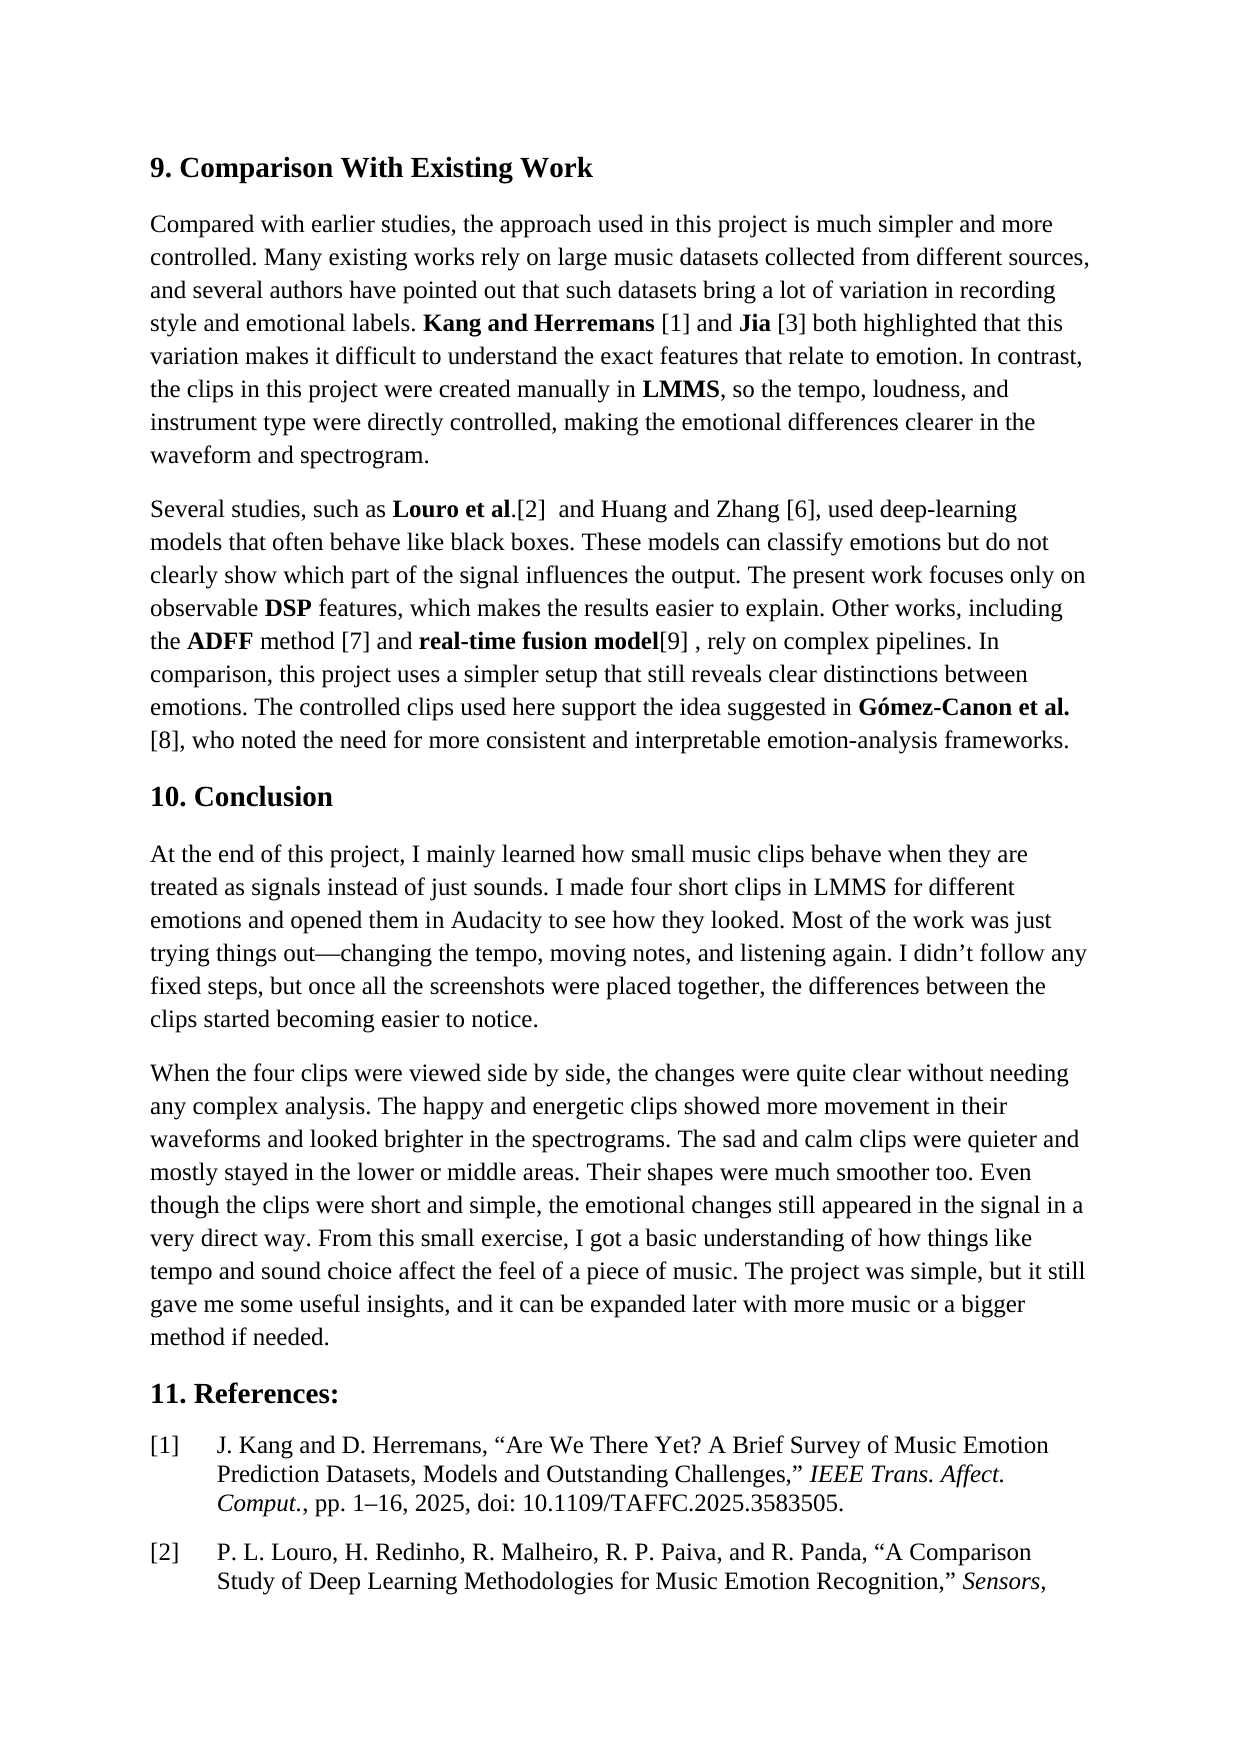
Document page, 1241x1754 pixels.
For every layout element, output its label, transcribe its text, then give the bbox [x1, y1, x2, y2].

text When the four clips were viewed side by side, the changes were quite clear without needing any complex analysis. The happy and energetic clips showed more movement in their waveforms and looked brighter in the spectrograms. The sad and calm clips were quieter and mostly stayed in the lower or middle areas. Their shapes were much smoother too. Even though the clips were short and simple, the emotional changes still appeared in the signal in a very direct way. From this small exercise, I got a basic understanding of how things like tempo and sound choice affect the feel of a piece of music. The project was simple, but it still gave me some useful insights, and it can be expanded later with more music or a bigger method if needed. [150, 1058, 1090, 1351]
text 11. References: [150, 1376, 1090, 1409]
text Compared with earlier studies, the approach used in this project is much simpler and more controlled. Many existing works rely on large music datasets collected from different sources, and several authors have pointed out that such datasets bring a lot of variation in recording style and emotional labels. Kang and Herremans [1] and Jia [3] both highlighted that this variation makes it difficult to understand the exact features that relate to emotion. In contrast, the clips in this project were created manually in LMMS, so the tempo, loudness, and instrument type were directly controlled, making the emotional differences clearer in the waveform and spectrogram. [150, 209, 1090, 469]
text 9. Comparison With Existing Work [150, 150, 1090, 183]
text Several studies, such as Louro et al.[2] and Huang and Zhang [6], used deep-learning models that often behave like black boxes. These models can classify emotions but do not clearly show which part of the signal influences the output. The present work focuses only on observable DSP features, which makes the results easier to explain. Other works, including the ADFF method [7] and real-time fusion model[9] , rely on complex pipelines. In comparison, this project uses a simpler setup that still reveals clear distinctions between emotions. The controlled clips used here support the idea suggested in Gómez-Canon et al. [8], who noted the need for more consistent and interpretable emotion-analysis frameworks. [150, 494, 1090, 754]
text At the end of this project, I mainly learned how small music clips behave when they are treated as signals instead of just sounds. I made four short clips in LMMS for different emotions and opened them in Audacity to see how they looked. Most of the work was just trying things out—changing the tempo, moving notes, and listening again. I didn’t follow any fixed steps, but once all the screenshots were placed together, the differences between the clips started becoming easier to notice. [150, 839, 1090, 1033]
text 10. Conclusion [150, 779, 1090, 813]
text [1] J. Kang and D. Herremans, “Are We There Yet? A Brief Survey of Music Emotion Prediction Datasets, Models and Outstanding Challenges,” IEEE Trans. Affect. Comput., pp. 1–16, 2025, doi: 10.1109/TAFFC.2025.3583505. [150, 1430, 1090, 1516]
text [150, 1537, 1090, 1595]
